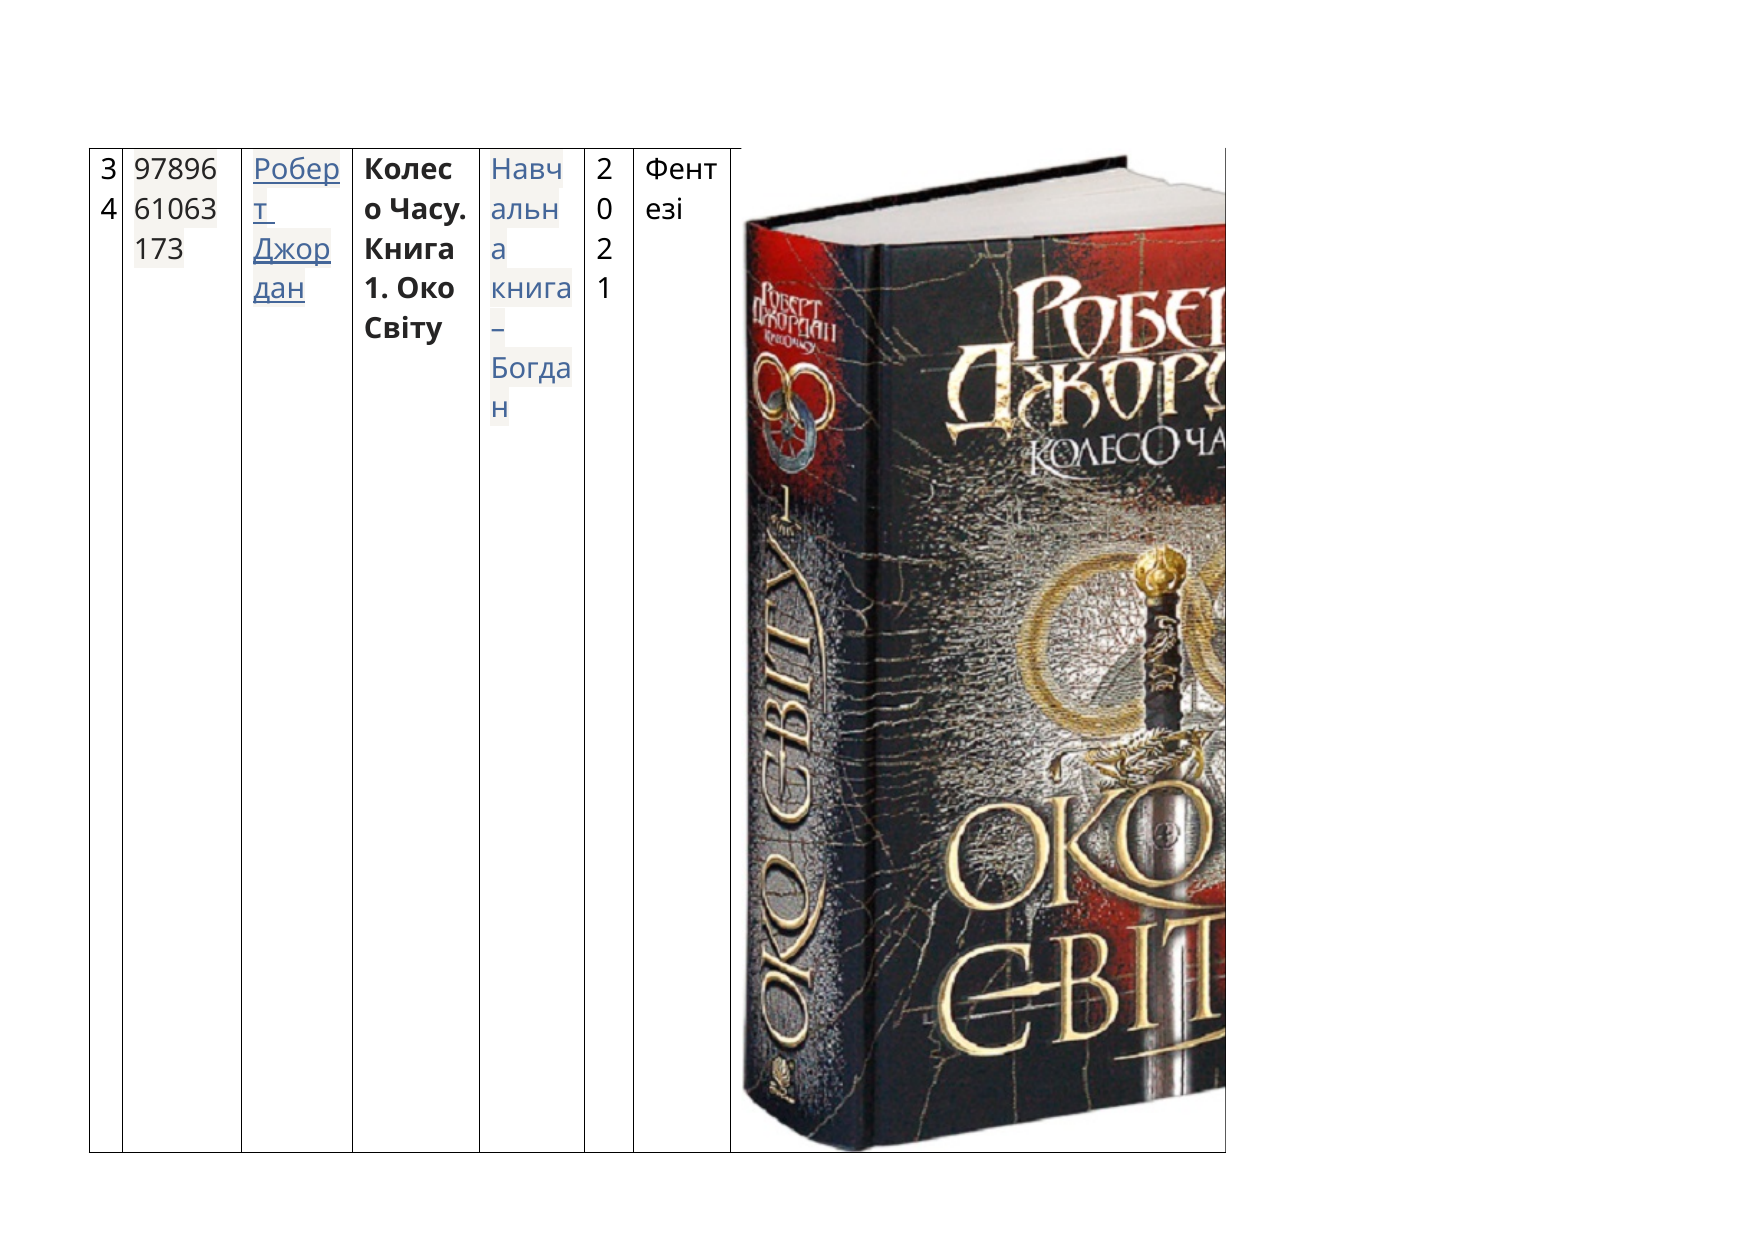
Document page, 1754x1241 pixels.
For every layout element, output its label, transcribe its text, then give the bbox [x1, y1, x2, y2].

table_cell 34 [90, 149, 122, 1152]
table_cell Навчальна книга – Богдан [480, 149, 584, 1152]
table_cell 2021 [585, 149, 633, 1152]
table_cell 9789661063173 [123, 149, 241, 1152]
table_cell Роберт Джордан [242, 149, 352, 1152]
table_cell [731, 149, 741, 1152]
picture [741, 148, 1226, 1152]
table_cell Колесо Часу. Книга 1. Око Світу [353, 149, 479, 1152]
table_cell Фентезі [634, 149, 730, 1152]
